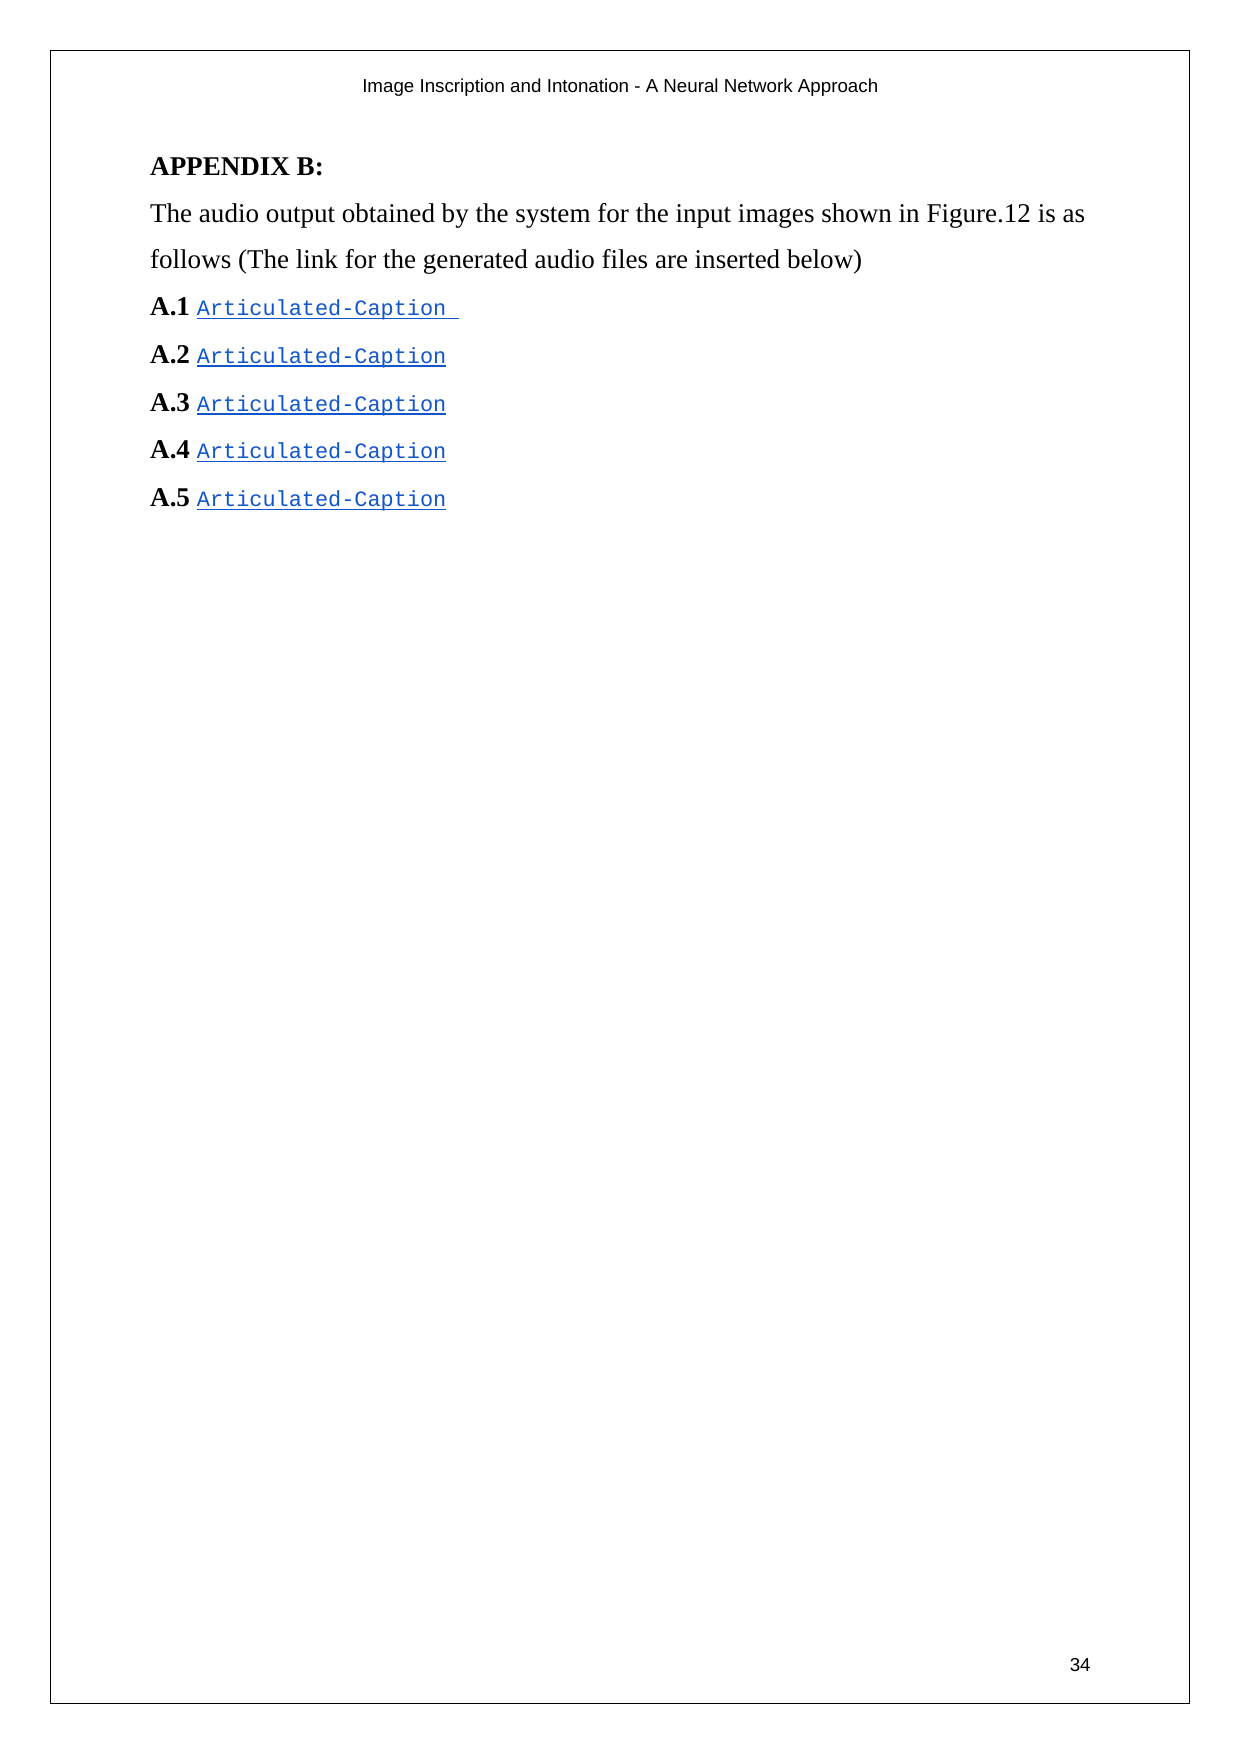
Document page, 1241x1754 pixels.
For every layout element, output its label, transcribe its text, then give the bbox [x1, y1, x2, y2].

text A.2 Articulated-Caption [150, 338, 1090, 370]
text A.1 Articulated-Caption [150, 290, 1090, 322]
text A.5 Articulated-Caption [150, 481, 1090, 513]
text A.3 Articulated-Caption [150, 386, 1090, 417]
text The audio output obtained by the system for the input images shown in Figure.12 is as follows (The link for the generated audio files are inserted below) [150, 197, 1090, 274]
text APPENDIX B: [150, 150, 1090, 181]
text A.4 Articulated-Caption [150, 433, 1090, 465]
